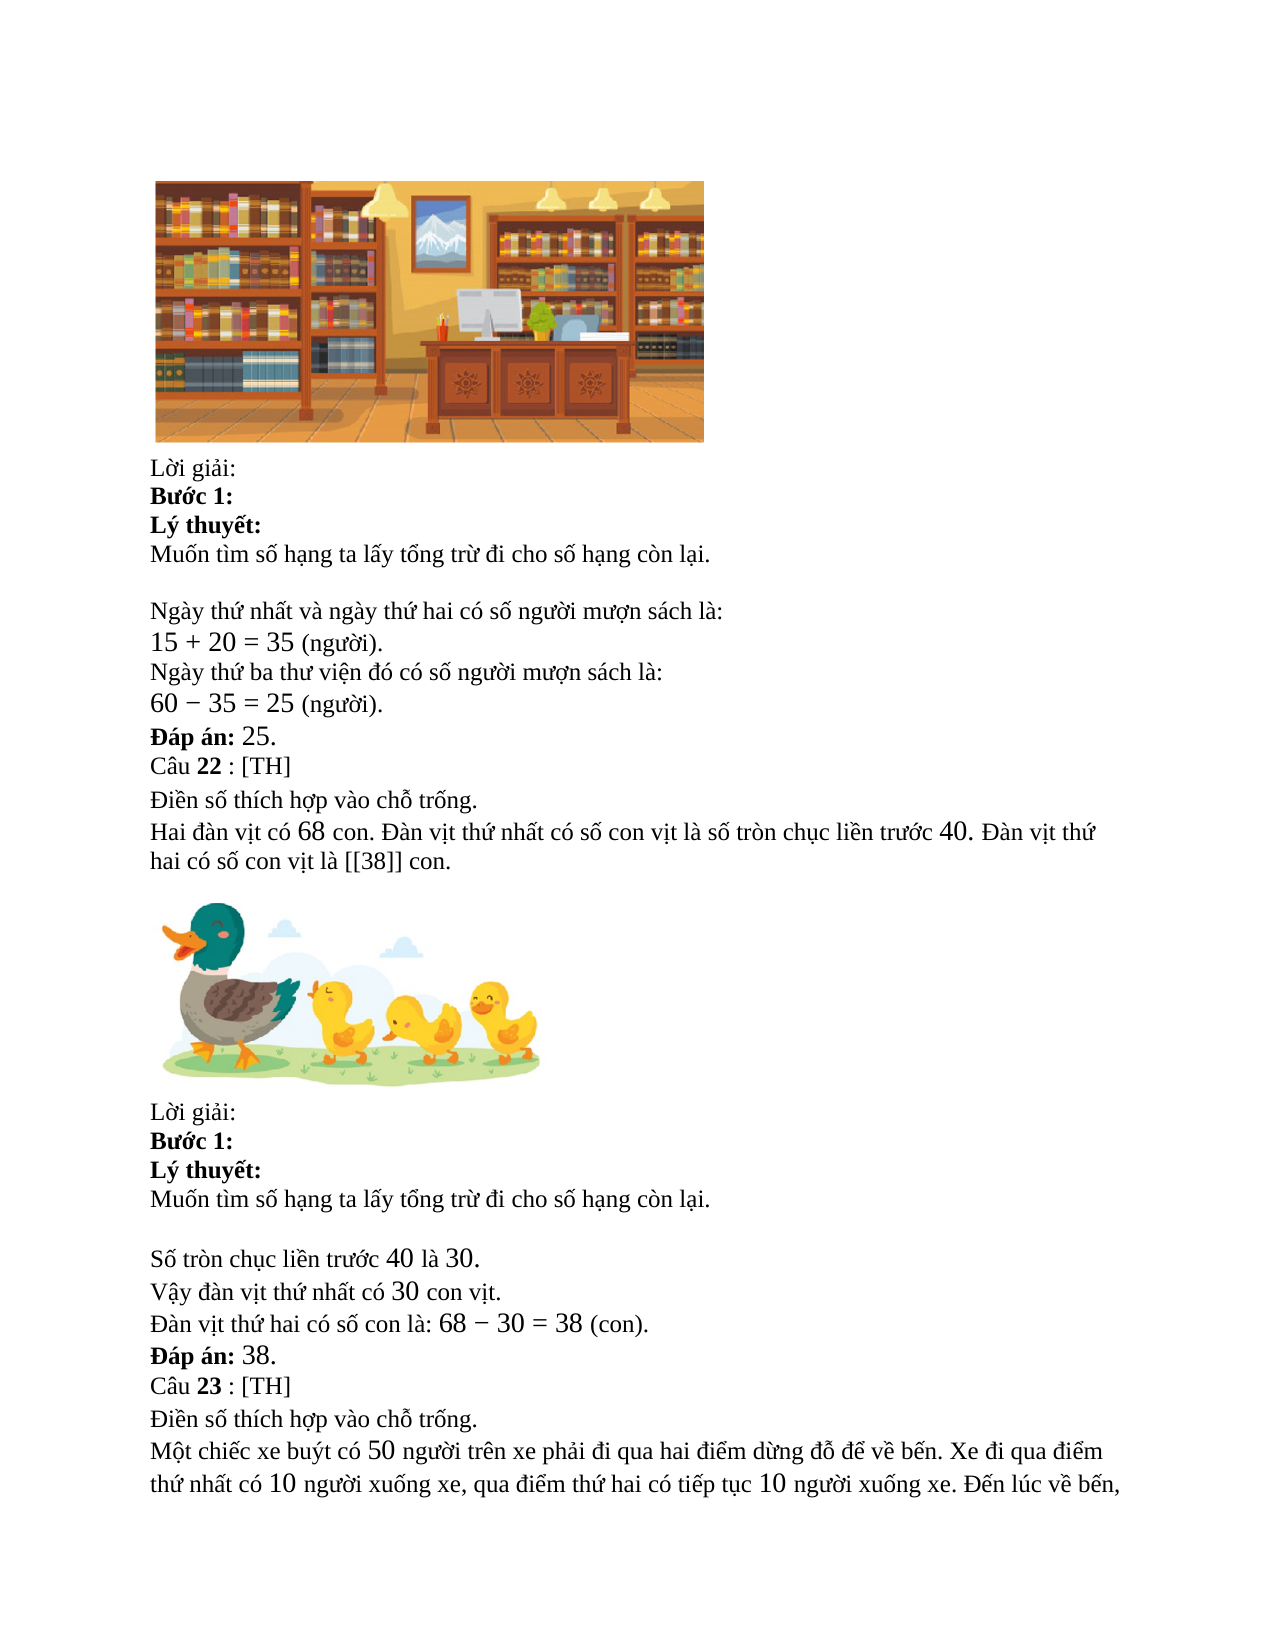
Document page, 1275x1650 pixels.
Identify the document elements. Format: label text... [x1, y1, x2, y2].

text Bước 1: [150, 1126, 1125, 1155]
text Lý thuyết: Muốn tìm số hạng ta lấy tổng trừ đi cho số hạng còn lại. Số tròn chục liền trước 40 là 30. Vậy đàn vịt thứ nhất có 30 con vịt. Đàn vịt thứ hai có số con là: 68 − 30 = 38 (con). Đáp án: 38. [150, 1155, 1125, 1371]
text Câu 23 : [TH] [150, 1371, 1125, 1399]
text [150, 150, 1125, 447]
text Lời giải: [150, 453, 1125, 481]
text Câu 22 : [TH] [150, 751, 1125, 780]
text Bước 1: [150, 481, 1125, 510]
text Lý thuyết: Muốn tìm số hạng ta lấy tổng trừ đi cho số hạng còn lại. Ngày thứ nhất và ngày thứ hai có số người mượn sách là: 15 + 20 = 35 (người). Ngày thứ ba thư viện đó có số người mượn sách là: 60 − 35 = 25 (người). Đáp án: 25. [150, 510, 1125, 751]
text Lời giải: [150, 1097, 1125, 1126]
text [150, 1404, 1125, 1498]
picture [150, 178, 709, 448]
picture [150, 903, 550, 1093]
